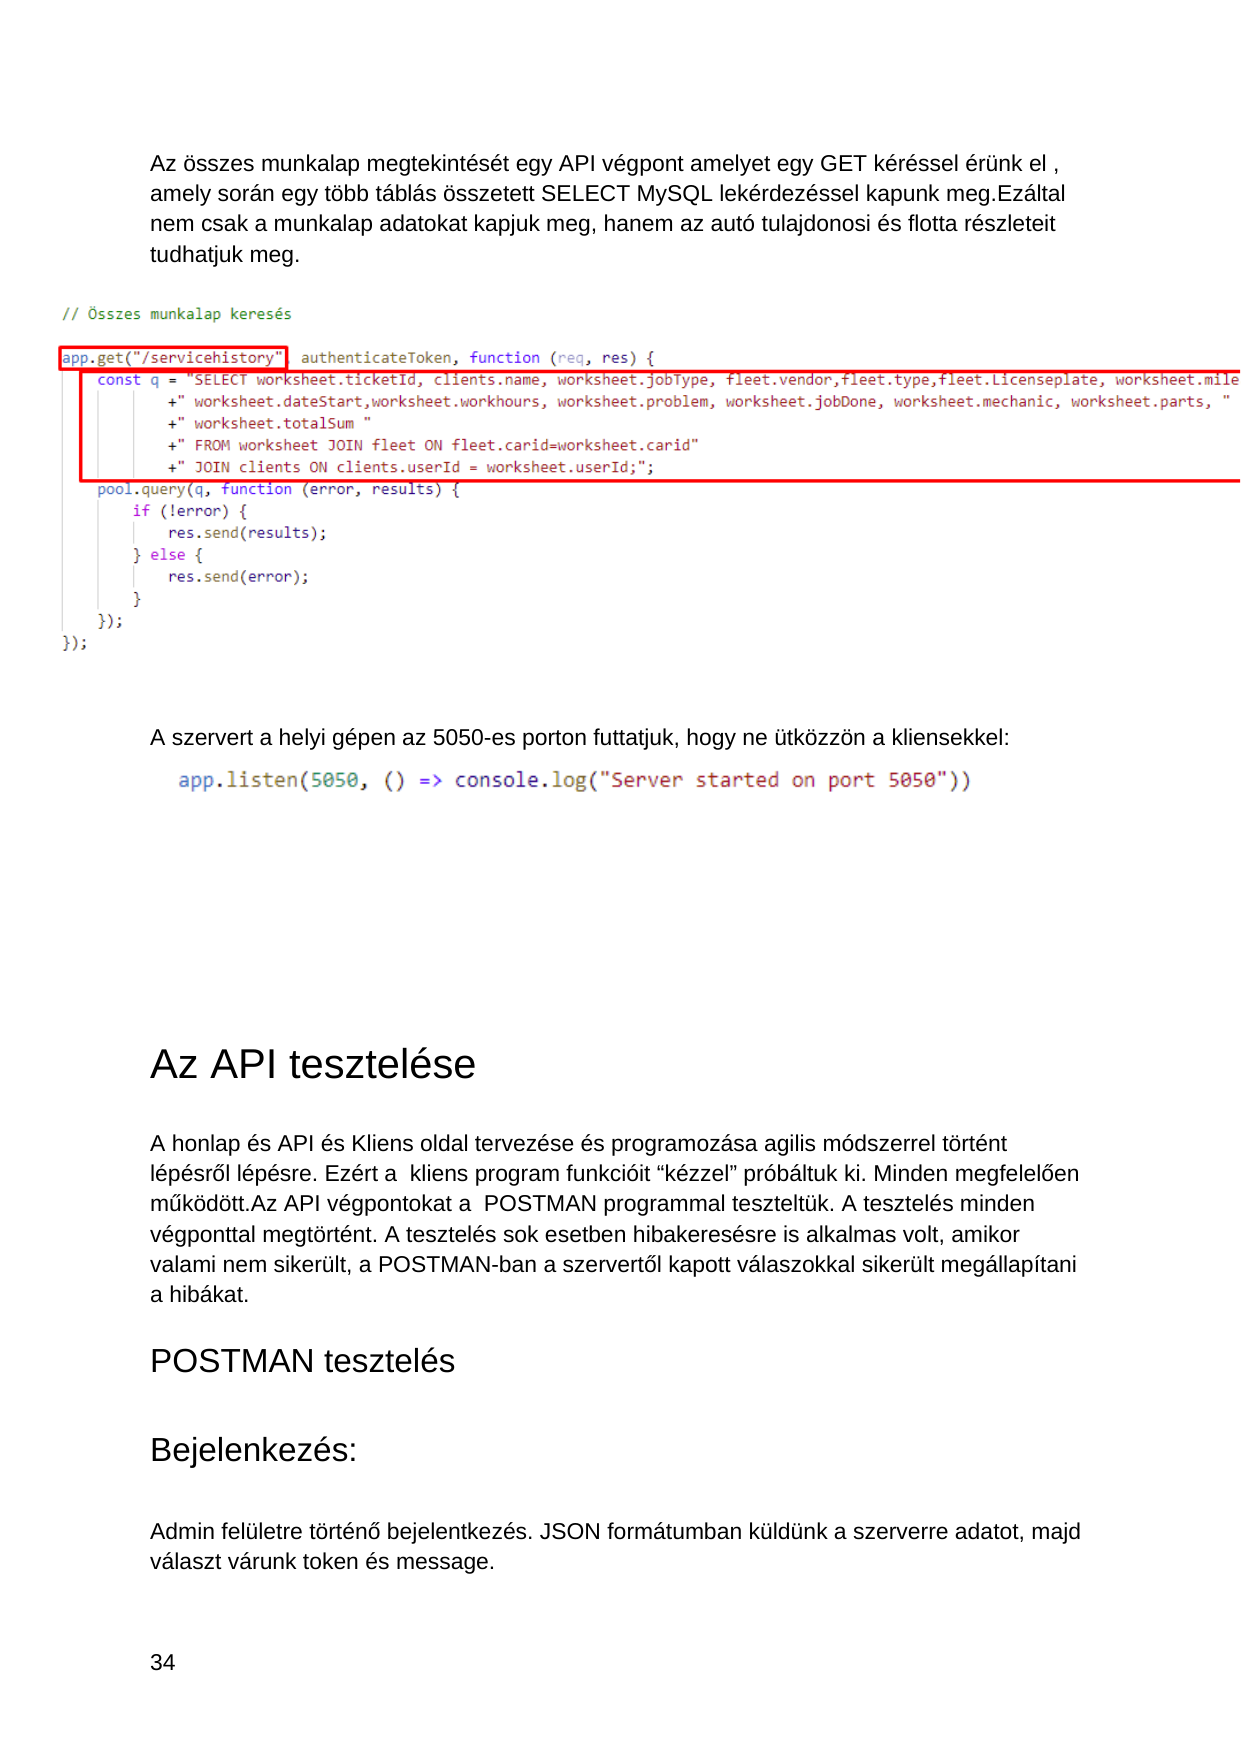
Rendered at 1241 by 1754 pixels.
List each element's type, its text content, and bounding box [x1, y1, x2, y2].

text Admin felületre történő bejelentkezés. JSON formátumban küldünk a szerverre adatot, majd választ várunk token és message. [150, 1518, 1090, 1574]
text Az összes munkalap megtekintését egy API végpont amelyet egy GET kéréssel érünk el , amely során egy több táblás összetett SELECT MySQL lekérdezéssel kapunk meg.Ezáltal nem csak a munkalap adatokat kapjuk meg, hanem az autó tulajdonosi és flotta részleteit tudhatjuk meg. [150, 150, 1090, 267]
subtitle Az API tesztelése [150, 1039, 1090, 1087]
text A szervert a helyi gépen az 5050-es porton futtatjuk, hogy ne ütközzön a kliensekkel: [150, 724, 1090, 750]
text A honlap és API és Kliens oldal tervezése és programozása agilis módszerrel történt lépésről lépésre. Ezért a kliens program funkcióit “kézzel” próbáltuk ki. Minden megfelelően működött.Az API végpontokat a POSTMAN programmal teszteltük. A tesztelés minden végponttal megtörtént. A tesztelés sok esetben hibakeresésre is alkalmas volt, amikor valami nem sikerült, a POSTMAN-ban a szervertől kapott válaszokkal sikerült megállapítani a hibákat. [150, 1130, 1090, 1307]
picture [150, 754, 1005, 814]
picture [48, 295, 1241, 660]
text Bejelenkezés: [150, 1430, 1090, 1468]
text POSTMAN tesztelés [150, 1341, 1090, 1380]
